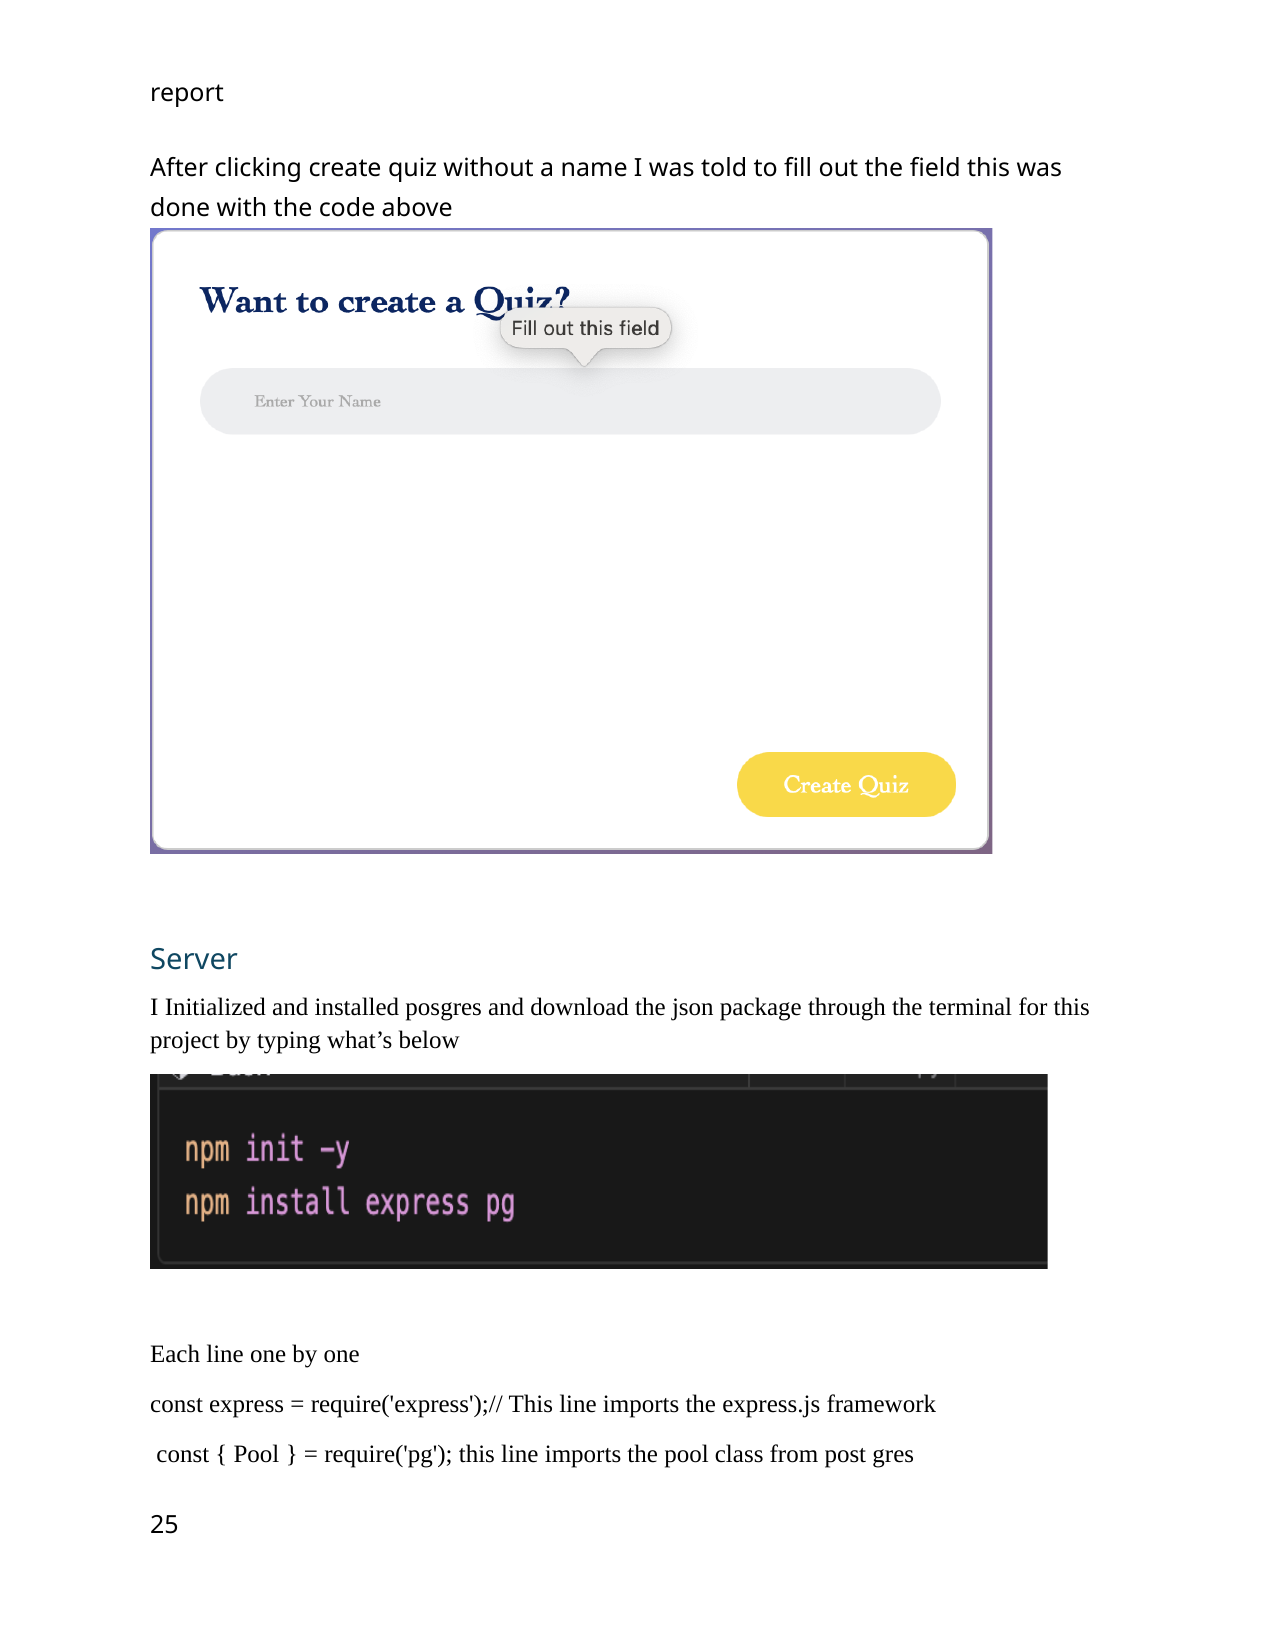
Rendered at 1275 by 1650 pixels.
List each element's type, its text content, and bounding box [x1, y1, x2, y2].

subtitle Server [150, 938, 1125, 978]
text const express = require('express');// This line imports the express.js framework [150, 1389, 1125, 1418]
picture [150, 228, 993, 854]
text I Initialized and installed posgres and download the json package through the terminal for this project by typing what’s below [150, 992, 1125, 1054]
picture [150, 1074, 1048, 1269]
text const { Pool } = require('pg'); this line imports the pool class from post gres [150, 1439, 1125, 1468]
text Each line one by one [150, 1339, 1125, 1368]
